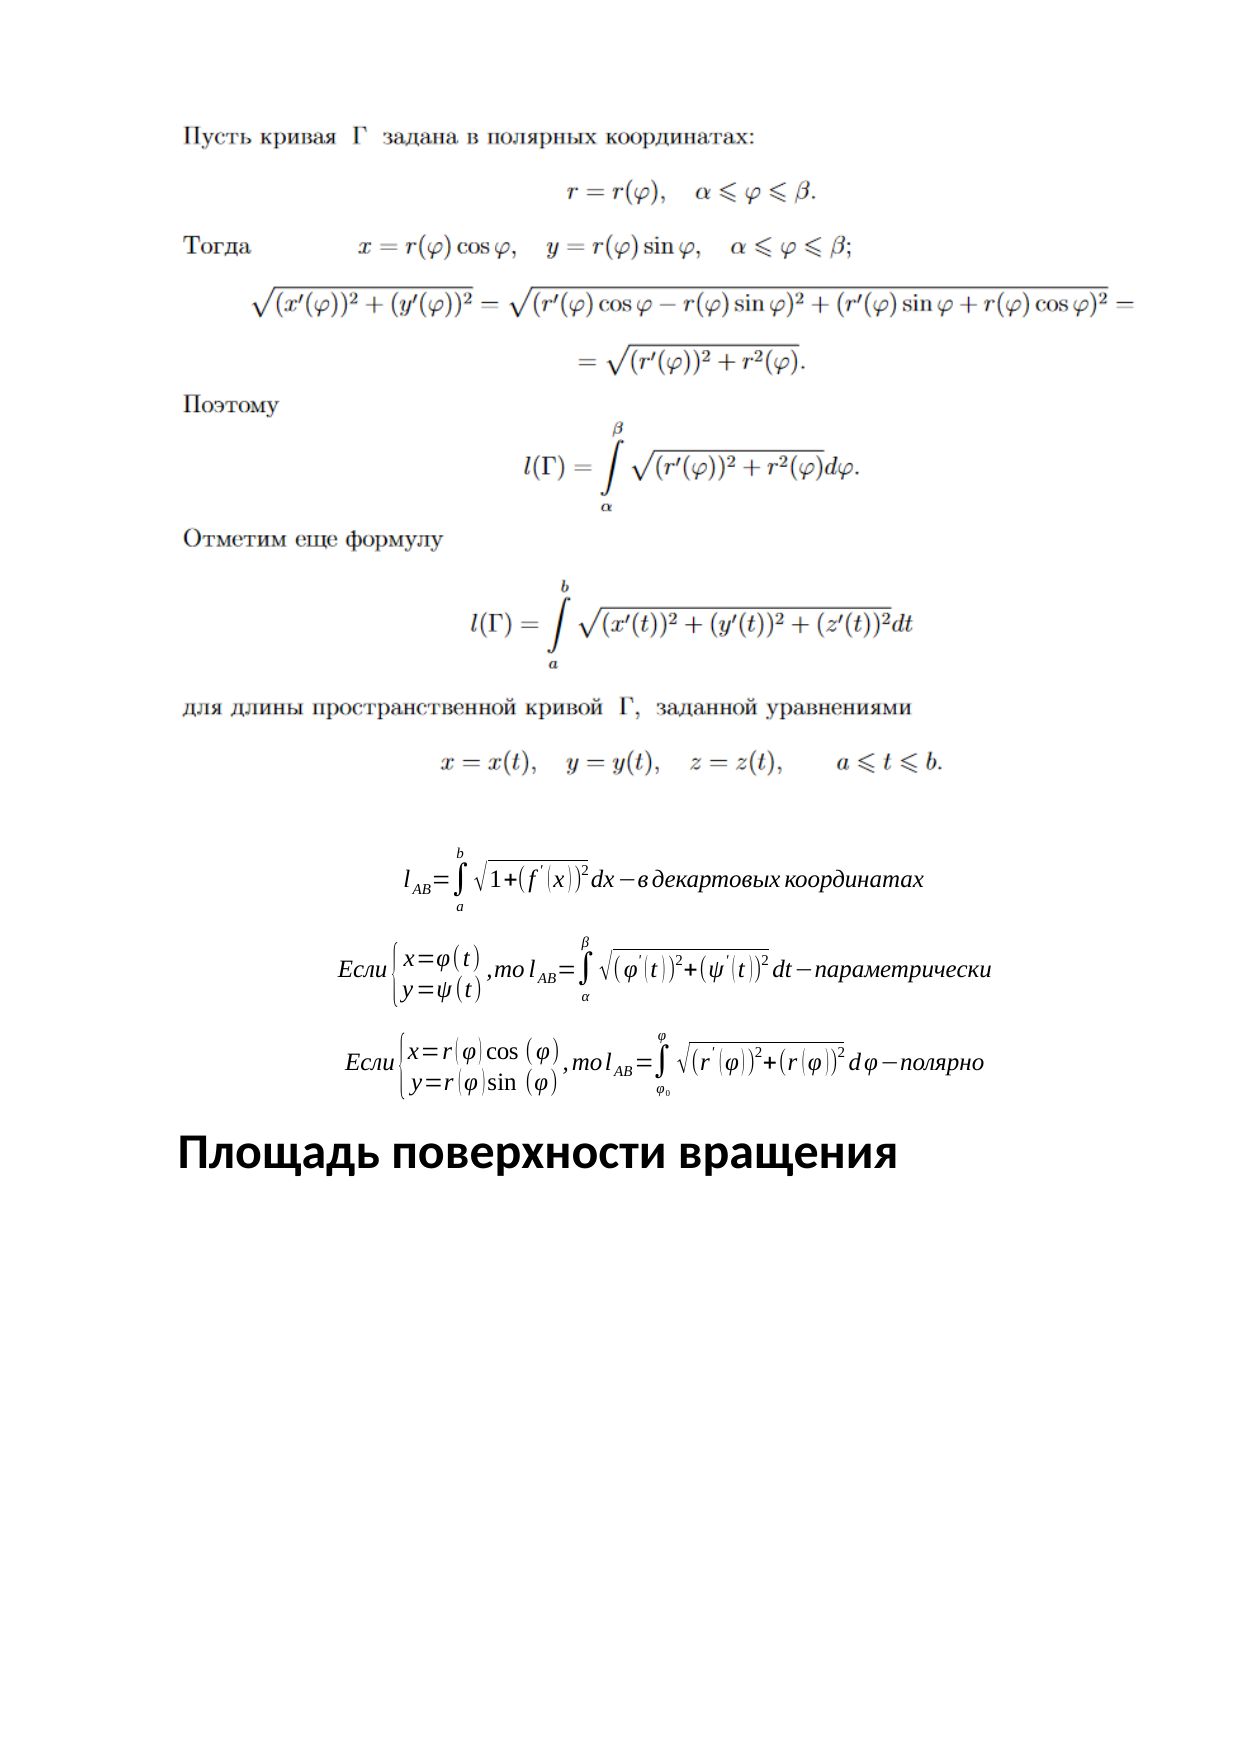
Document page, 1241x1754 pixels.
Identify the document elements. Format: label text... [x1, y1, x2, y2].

text Площадь поверхности вращения [177, 1120, 1152, 1181]
picture [177, 118, 1152, 826]
